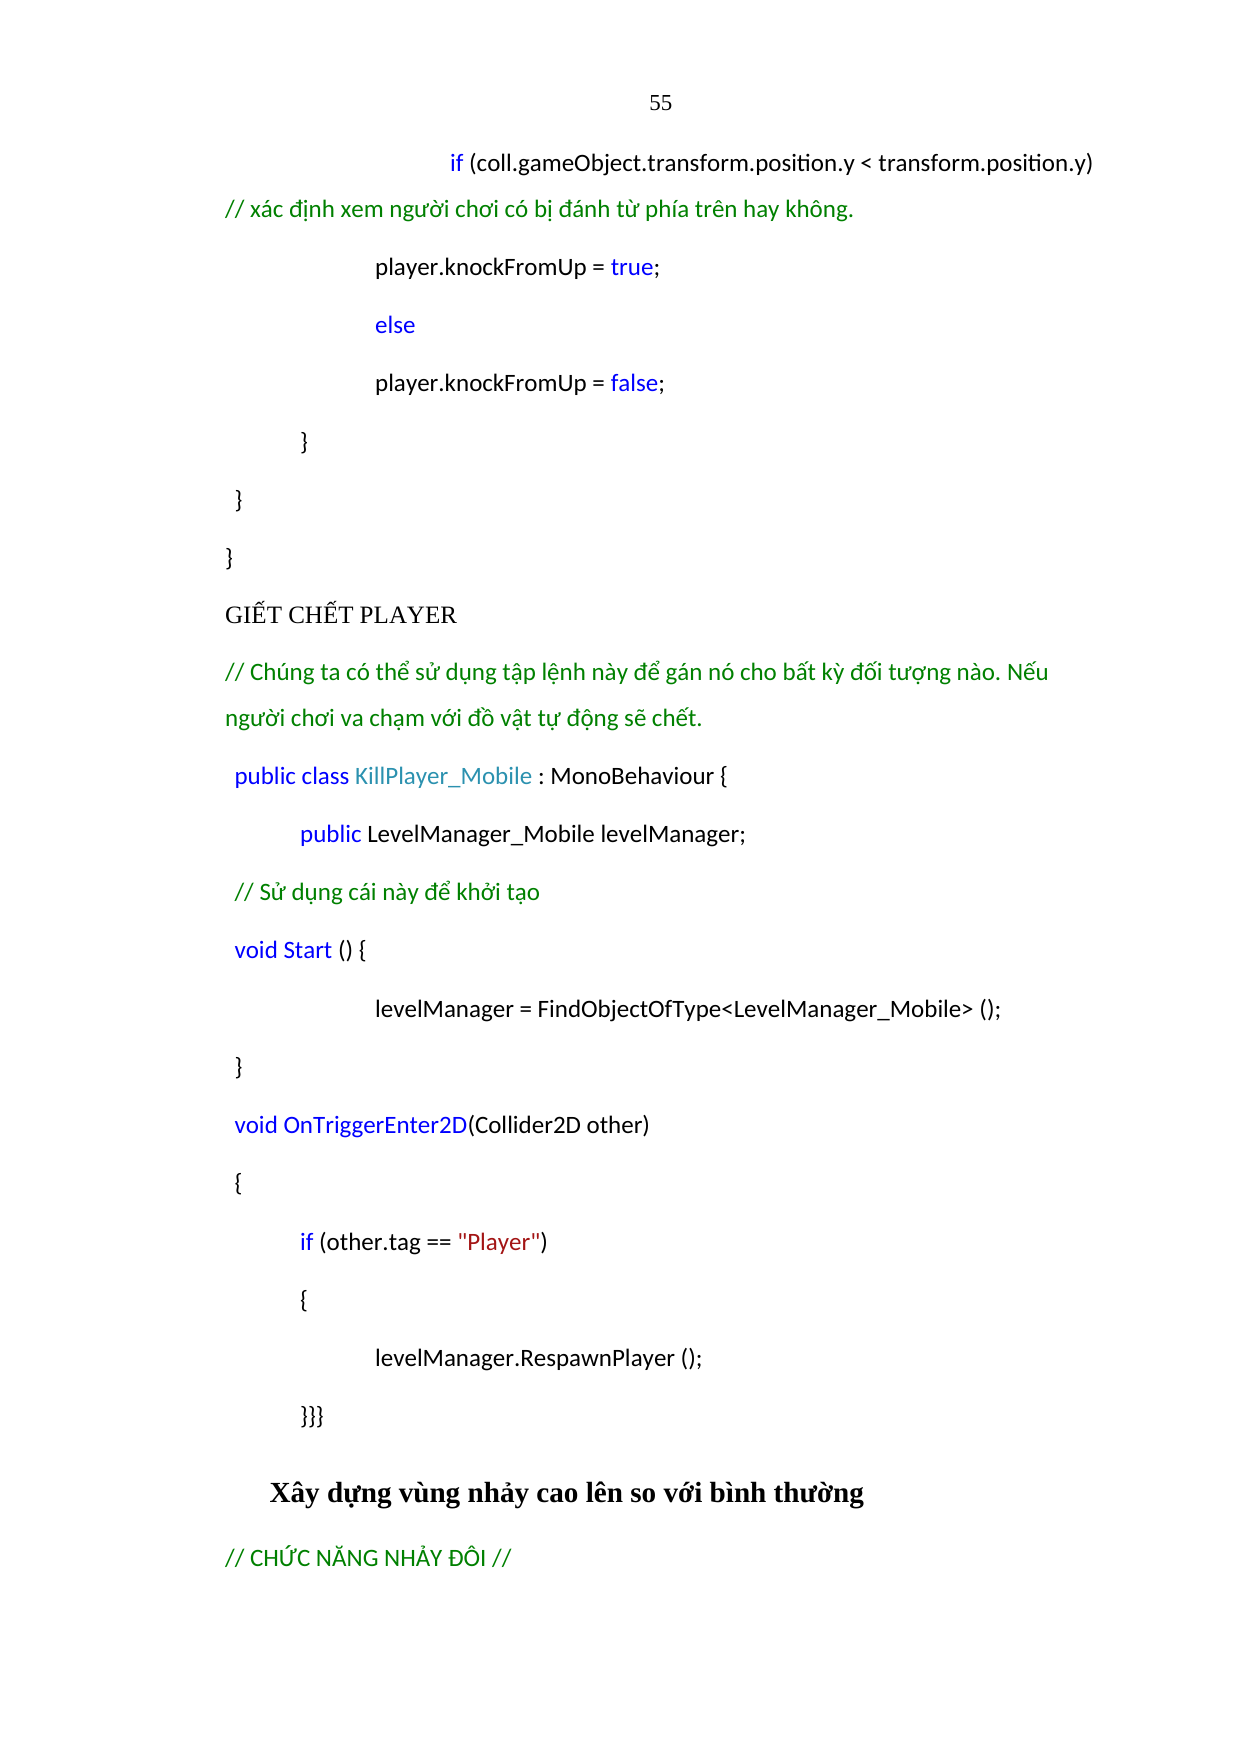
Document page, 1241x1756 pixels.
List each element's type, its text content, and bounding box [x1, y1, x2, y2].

text GIẾT CHẾT PLAYER [225, 600, 1096, 629]
text void Start () { [225, 934, 1096, 965]
text { [225, 1167, 1096, 1198]
text levelManager.RespawnPlayer (); [225, 1342, 1096, 1373]
text levelManager = FindObjectOfType<LevelManager_Mobile> (); [225, 993, 1096, 1023]
text } [225, 484, 1096, 514]
text }}} [225, 1400, 1096, 1431]
subtitle Xây dựng vùng nhảy cao lên so với bình thường [269, 1475, 1096, 1509]
text } [225, 426, 1096, 456]
text // CHỨC NĂNG NHẢY ĐÔI // [225, 1542, 1096, 1573]
text if (other.tag == "Player") [225, 1226, 1096, 1256]
text } [225, 1051, 1096, 1082]
text // Sử dụng cái này để khởi tạo [225, 876, 1096, 907]
text void OnTriggerEnter2D(Collider2D other) [225, 1109, 1096, 1140]
text if (coll.gameObject.transform.position.y < transform.position.y) // xác định xem người chơi có bị đánh từ phía trên hay không. [225, 147, 1096, 223]
text player.knockFromUp = false; [225, 367, 1096, 398]
text public LevelManager_Mobile levelManager; [225, 818, 1096, 849]
text } [225, 542, 1096, 573]
text // Chúng ta có thể sử dụng tập lệnh này để gán nó cho bất kỳ đối tượng nào. Nếu người chơi va chạm với đồ vật tự động sẽ chết. [225, 656, 1096, 732]
text { [225, 1284, 1096, 1314]
text public class KillPlayer_Mobile : MonoBehaviour { [225, 760, 1096, 790]
text else [225, 309, 1096, 340]
text player.knockFromUp = true; [225, 251, 1096, 281]
